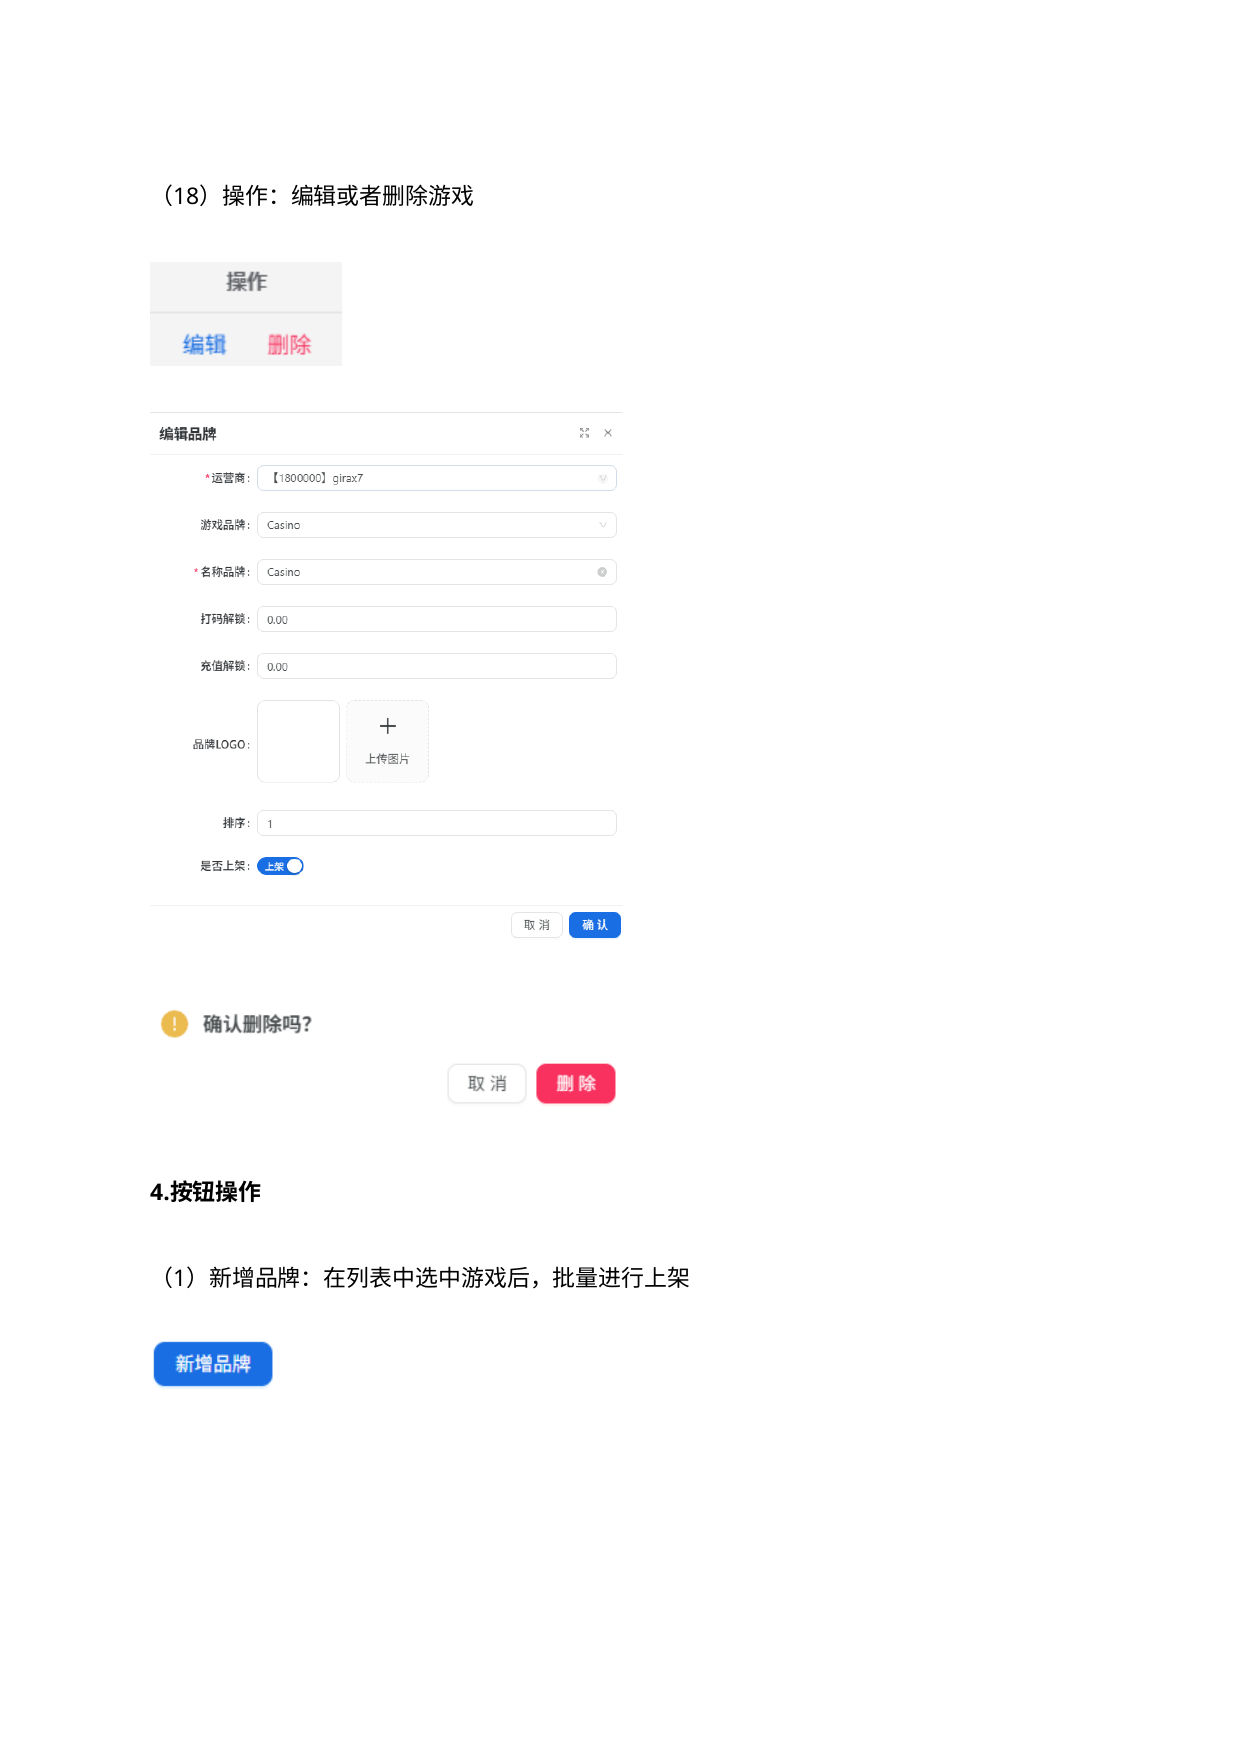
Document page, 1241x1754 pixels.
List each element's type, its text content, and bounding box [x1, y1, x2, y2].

text （18）操作：编辑或者删除游戏 [150, 162, 1090, 227]
picture [150, 262, 343, 366]
picture [150, 1338, 278, 1389]
picture [150, 412, 623, 940]
text （1）新增品牌：在列表中选中游戏后，批量进行上架 [150, 1244, 1090, 1309]
picture [150, 989, 623, 1121]
text 4.按钮操作 [150, 1158, 1090, 1223]
